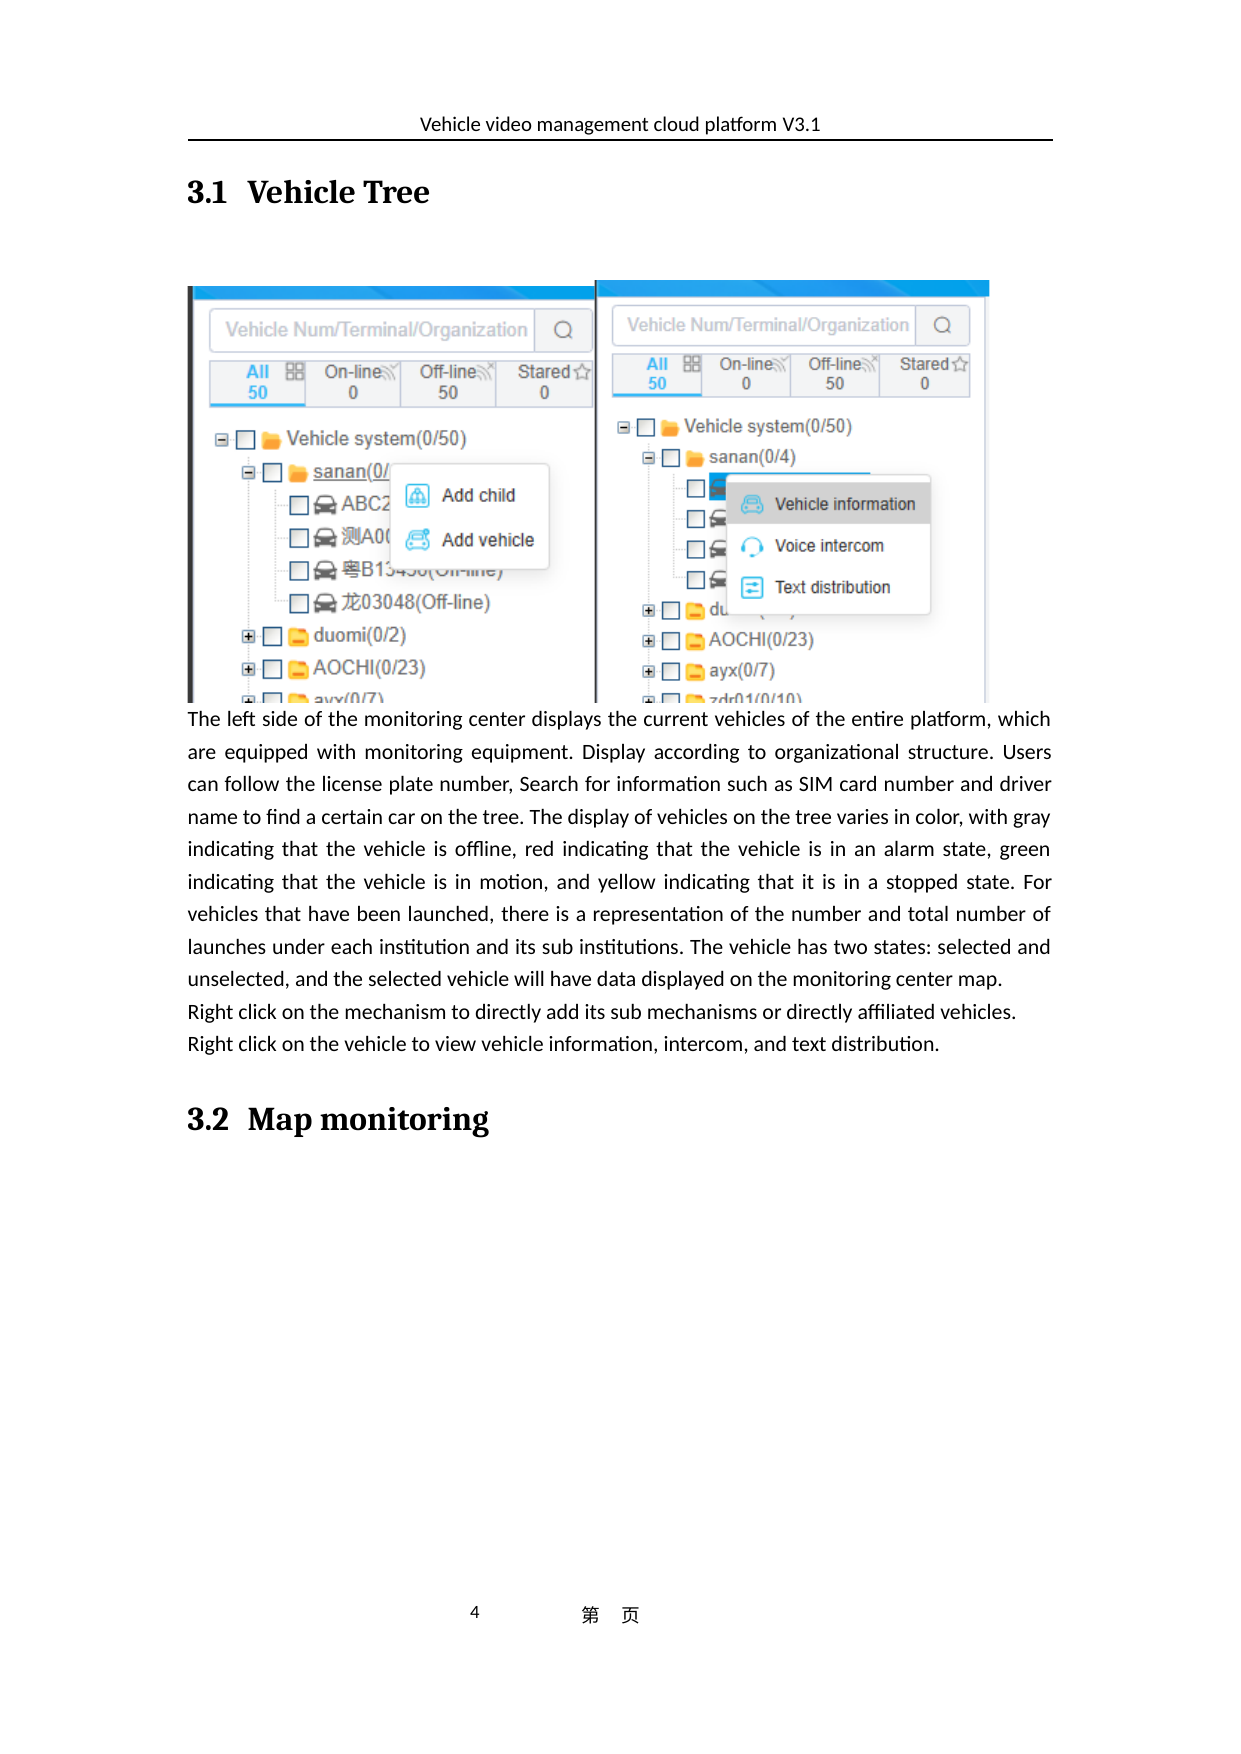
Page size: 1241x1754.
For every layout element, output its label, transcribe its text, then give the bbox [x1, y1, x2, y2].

subtitle Vehicle Tree [187, 160, 1053, 225]
text The left side of the monitoring center displays the current vehicles of the entire platform, which are equipped with monitoring equipment. Display according to organizational structure. Users can follow the license plate number, Search for information such as SIM card number and driver name to find a certain car on the tree. The display of vehicles on the tree varies in color, with gray indicating that the vehicle is offline, red indicating that the vehicle is in an alarm state, green indicating that the vehicle is in motion, and yellow indicating that it is in a stopped state. For vehicles that have been launched, there is a representation of the number and total number of launches under each institution and its sub institutions. The vehicle has two states: selected and unselected, and the selected vehicle will have data displayed on the monitoring center map. [187, 703, 1053, 995]
subtitle Map monitoring [187, 1087, 1053, 1152]
text Right click on the vehicle to view vehicle information, intercom, and text distribution. [187, 1028, 1053, 1060]
picture [187, 280, 990, 703]
text Right click on the mechanism to directly add its sub mechanisms or directly affiliated vehicles. [187, 995, 1053, 1028]
